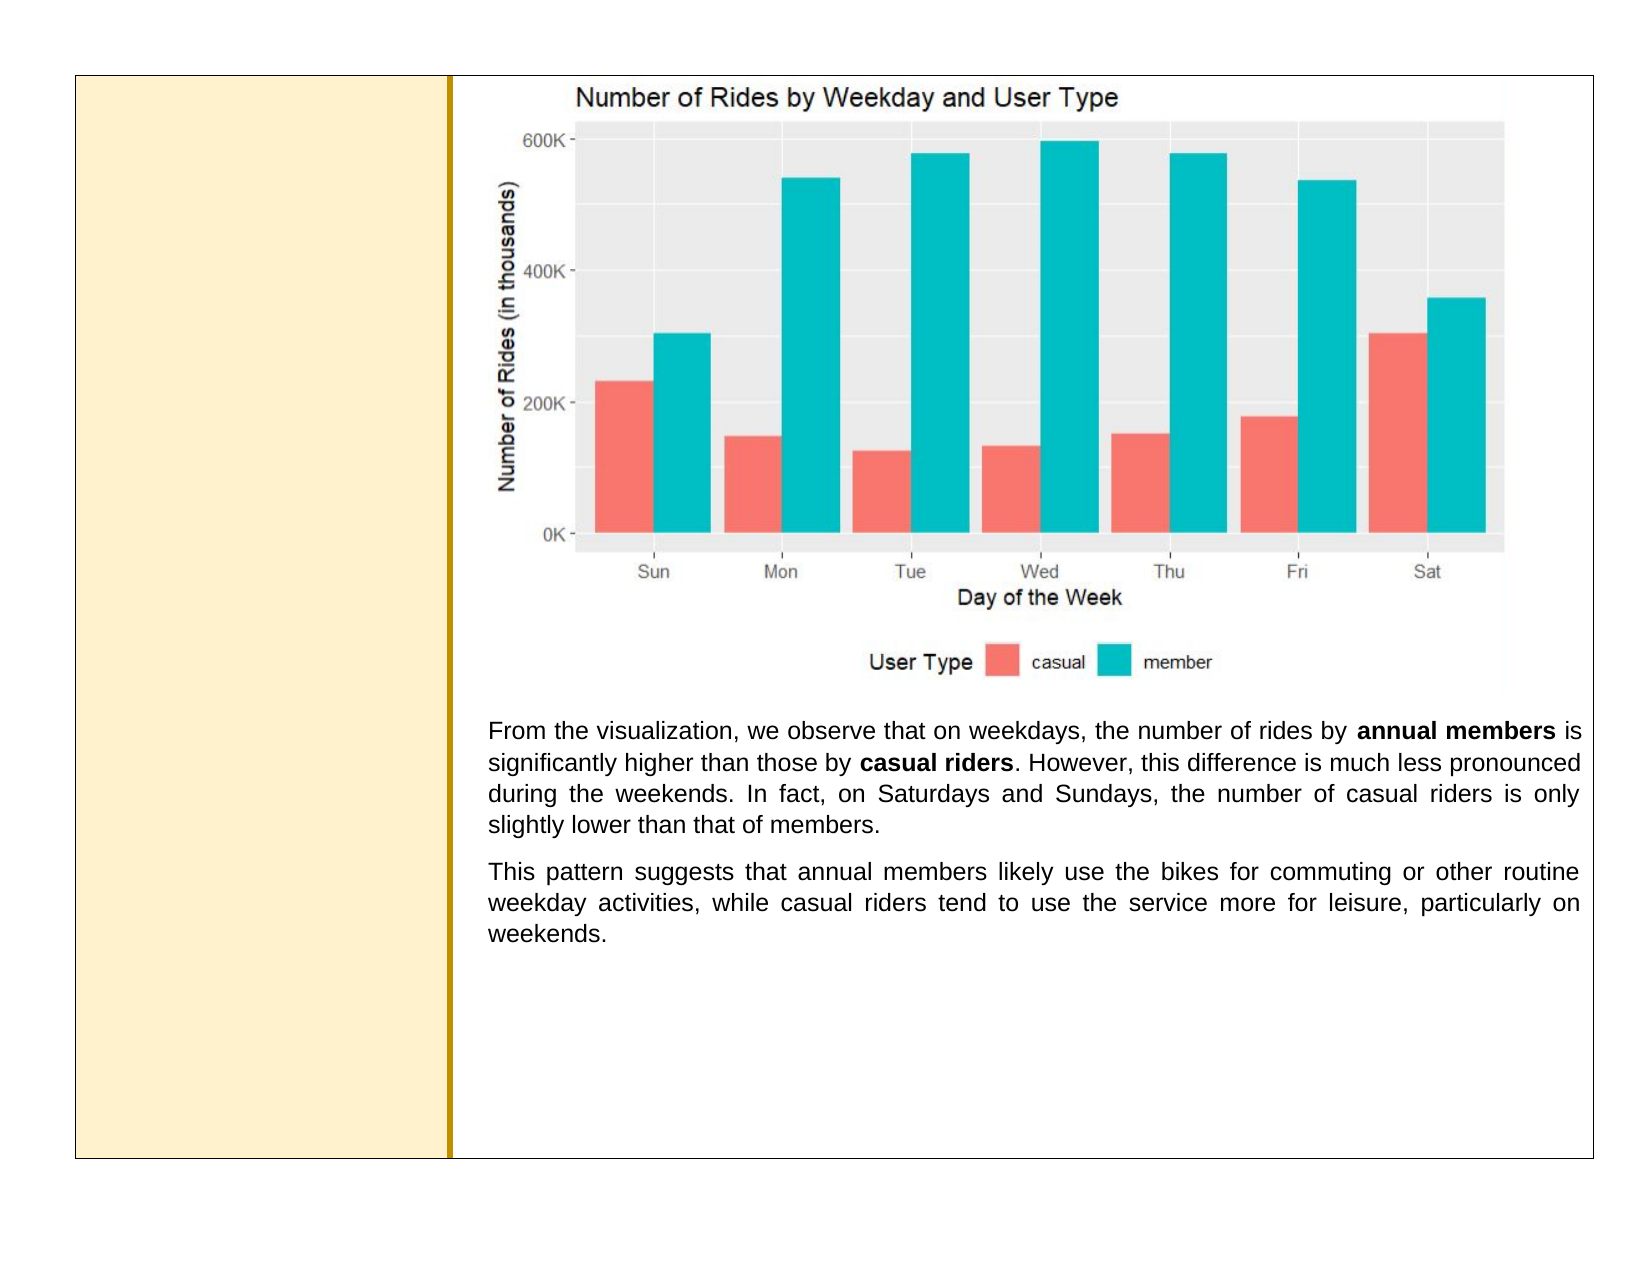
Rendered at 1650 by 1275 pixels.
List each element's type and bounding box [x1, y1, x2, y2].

picture [487, 76, 1512, 698]
table_cell [453, 76, 1593, 1158]
table_cell [76, 76, 447, 1158]
